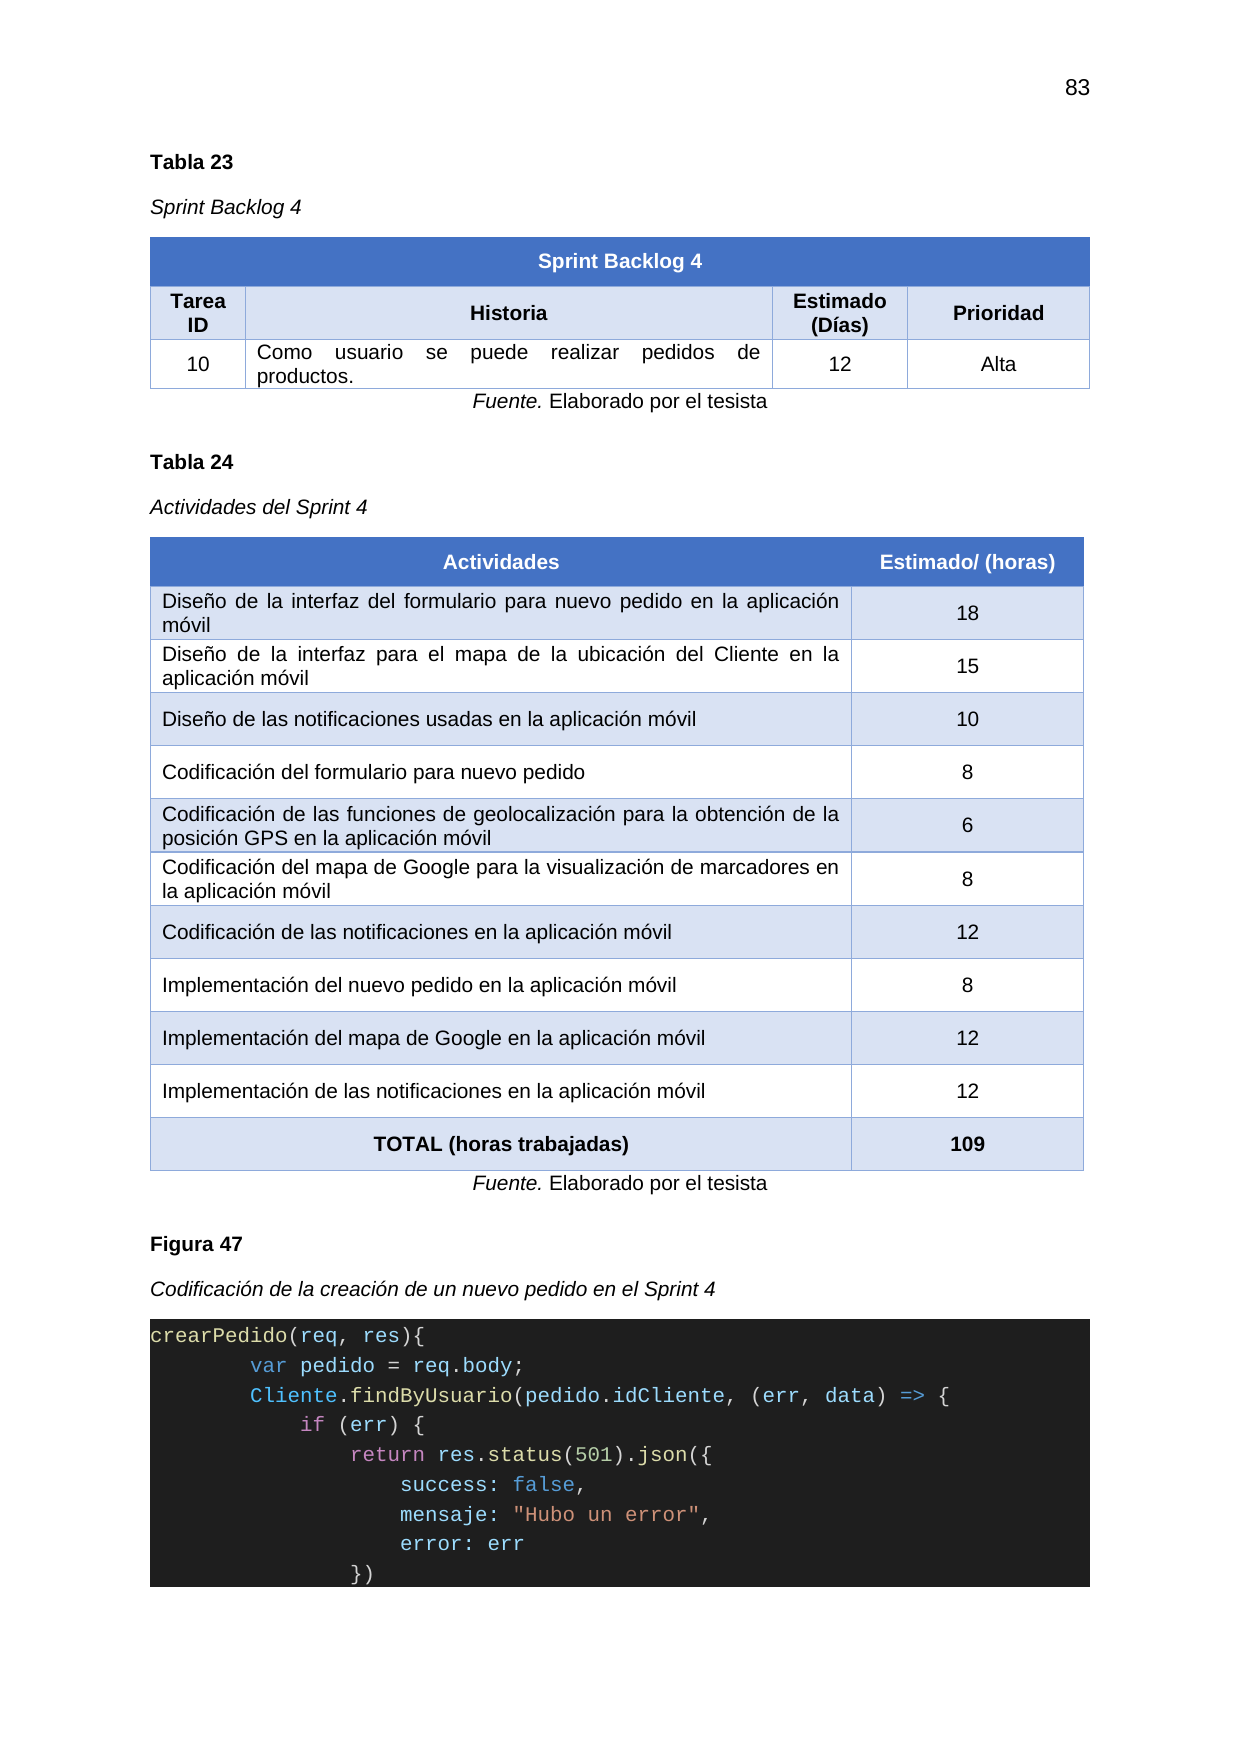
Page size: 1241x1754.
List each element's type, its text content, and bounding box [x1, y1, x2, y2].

table_cell 8 [852, 746, 1083, 798]
text }) [150, 1557, 1090, 1587]
table_cell 6 [852, 799, 1083, 851]
table_cell 12 [852, 1065, 1083, 1117]
text return res.status(501).json({ [150, 1438, 1090, 1468]
table_cell Codificación de las notificaciones en la aplicación móvil [151, 906, 851, 958]
table_cell Codificación de las funciones de geolocalización para la obtención de la posición GPS en la aplicación móvil [151, 799, 851, 851]
table_cell Implementación del mapa de Google en la aplicación móvil [151, 1012, 851, 1064]
table_cell Diseño de la interfaz del formulario para nuevo pedido en la aplicación móvil [151, 587, 851, 639]
table_header Actividades [151, 538, 851, 586]
table_cell Codificación del formulario para nuevo pedido [151, 746, 851, 798]
table_cell Como usuario se puede realizar pedidos de productos. [246, 340, 772, 388]
table_cell 109 [852, 1118, 1083, 1170]
text Fuente. Elaborado por el tesista [150, 389, 1090, 413]
table_cell 12 [773, 340, 907, 388]
table_cell 15 [852, 640, 1083, 692]
table_cell Historia [246, 287, 772, 339]
table_cell 8 [852, 853, 1083, 904]
text Tabla 24 [150, 450, 1090, 474]
table_cell Tarea ID [151, 287, 245, 339]
table_cell 10 [151, 340, 245, 388]
table_cell Alta [908, 340, 1089, 388]
table_cell Diseño de la interfaz para el mapa de la ubicación del Cliente en la aplicación móvil [151, 640, 851, 692]
table_cell 12 [852, 906, 1083, 958]
text Cliente.findByUsuario(pedido.idCliente, (err, data) => { [150, 1379, 1090, 1408]
table_cell 18 [852, 587, 1083, 639]
table_cell TOTAL (horas trabajadas) [151, 1118, 851, 1170]
table_cell 10 [852, 693, 1083, 745]
text success: false, [150, 1468, 1090, 1497]
table_cell Estimado (Días) [773, 287, 907, 339]
table_cell Prioridad [908, 287, 1089, 339]
table_cell Implementación de las notificaciones en la aplicación móvil [151, 1065, 851, 1117]
table_cell Diseño de las notificaciones usadas en la aplicación móvil [151, 693, 851, 745]
text crearPedido(req, res){ [150, 1319, 1090, 1349]
text if (err) { [150, 1408, 1090, 1438]
text error: err [150, 1527, 1090, 1557]
text Actividades del Sprint 4 [150, 495, 1090, 519]
text Fuente. Elaborado por el tesista [150, 1171, 1090, 1195]
text var pedido = req.body; [150, 1349, 1090, 1379]
text Sprint Backlog 4 [150, 195, 1090, 219]
table_cell 8 [852, 959, 1083, 1011]
text mensaje: "Hubo un error", [150, 1497, 1090, 1527]
text Figura 47 [150, 1232, 1090, 1256]
table_cell Codificación del mapa de Google para la visualización de marcadores en la aplicación móvil [151, 853, 851, 904]
text Codificación de la creación de un nuevo pedido en el Sprint 4 [150, 1277, 1090, 1301]
table_cell 12 [852, 1012, 1083, 1064]
table_header Sprint Backlog 4 [151, 238, 1089, 286]
table_cell Implementación del nuevo pedido en la aplicación móvil [151, 959, 851, 1011]
text Tabla 23 [150, 150, 1090, 174]
table_header Estimado/ (horas) [852, 538, 1083, 586]
